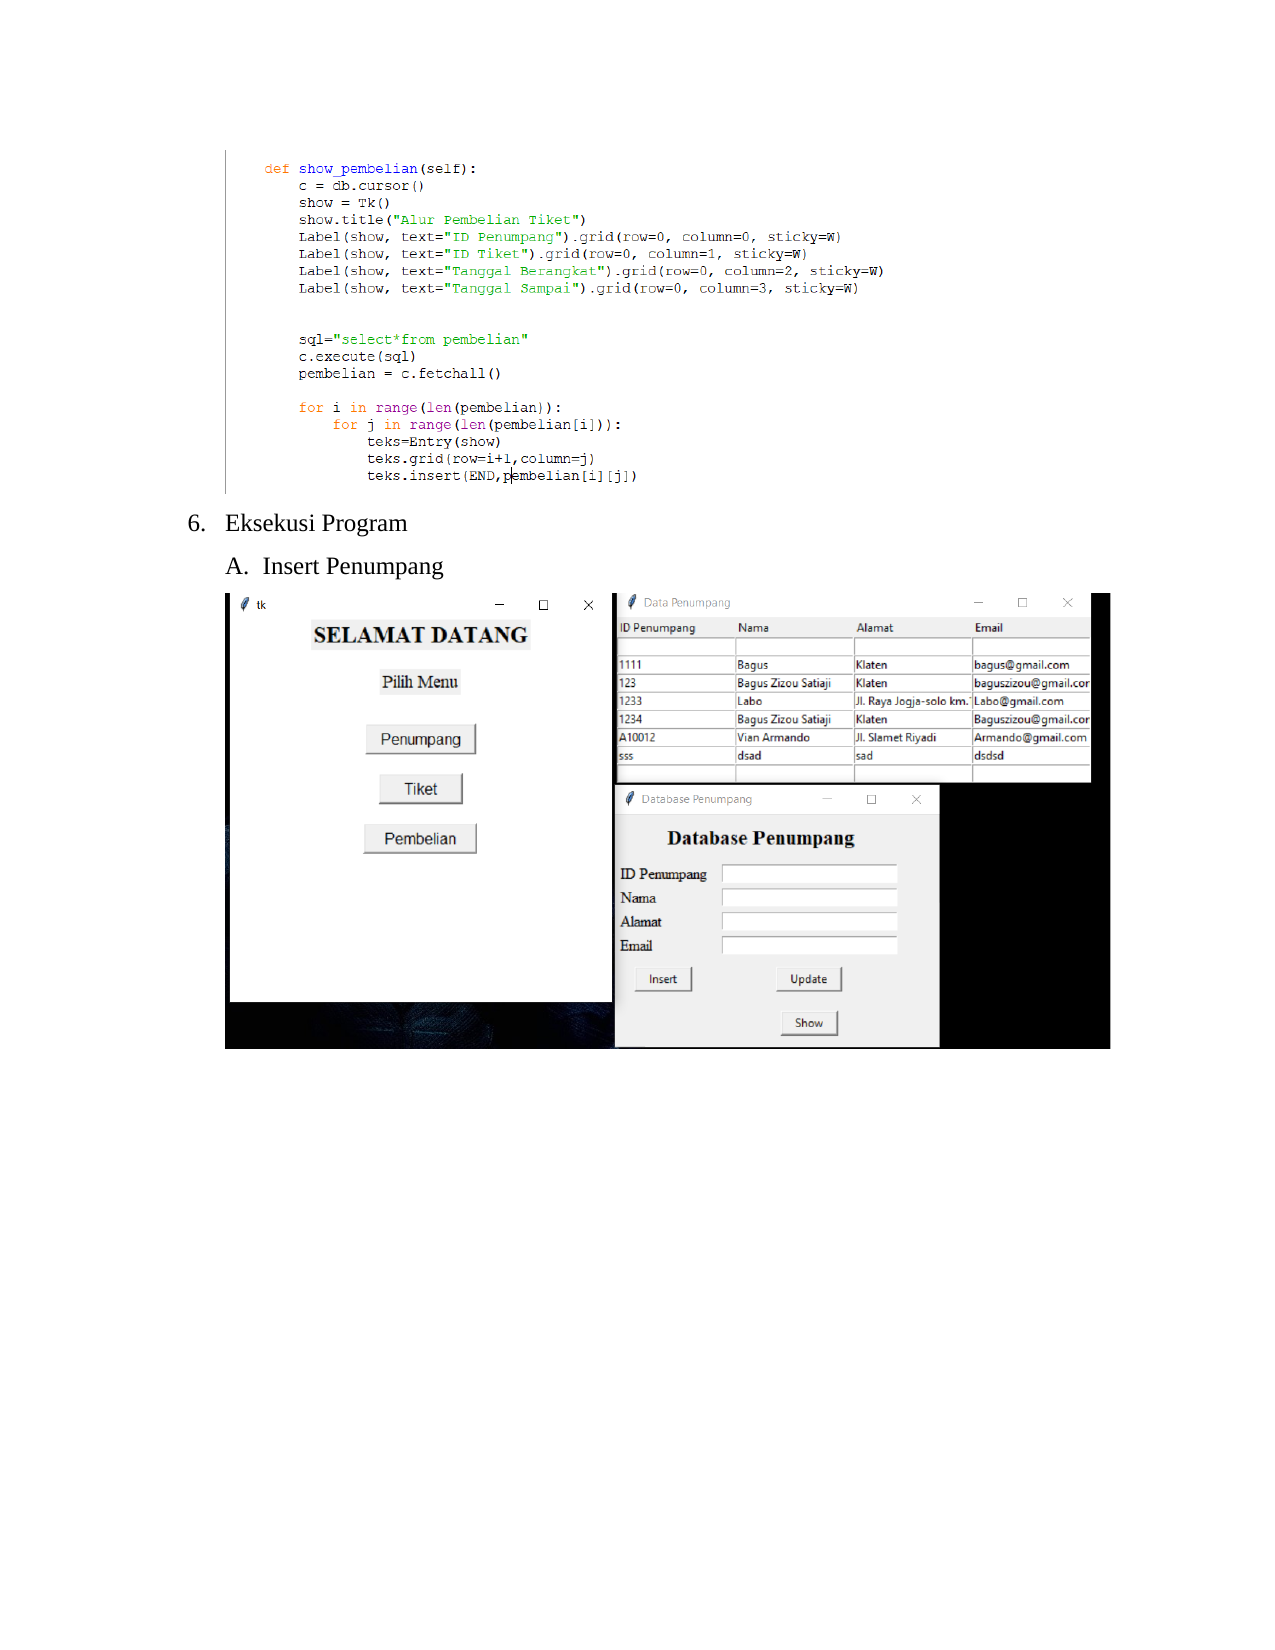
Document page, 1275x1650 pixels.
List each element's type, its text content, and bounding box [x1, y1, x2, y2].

picture [225, 593, 1111, 1049]
list Eksekusi Program [187, 508, 1125, 536]
list Insert Penumpang [225, 551, 1125, 579]
picture [225, 150, 1114, 494]
